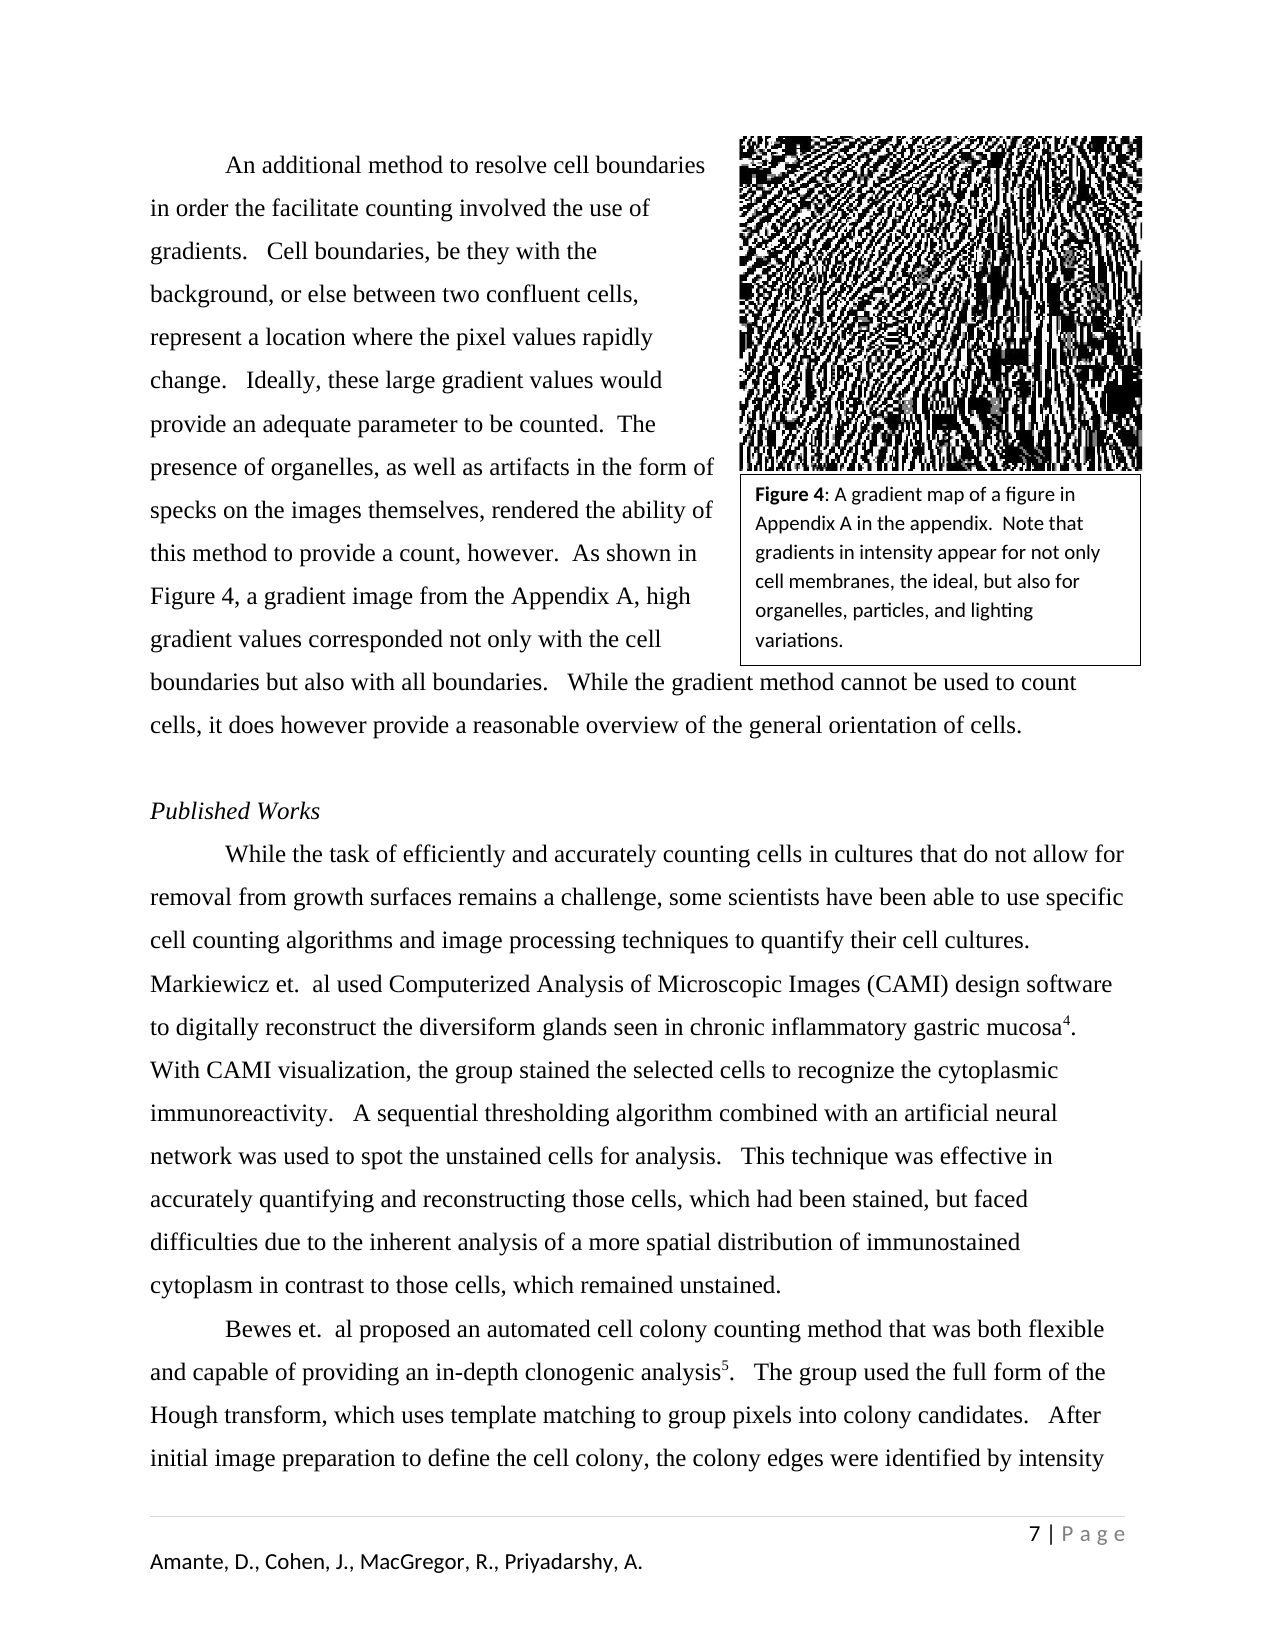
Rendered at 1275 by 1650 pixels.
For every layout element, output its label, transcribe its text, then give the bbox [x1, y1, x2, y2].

text Published Works [150, 796, 1125, 825]
text While the task of efficiently and accurately counting cells in cultures that do not allow for removal from growth surfaces remains a challenge, some scientists have been able to use specific cell counting algorithms and image processing techniques to quantify their cell cultures. Markiewicz et. al used Computerized Analysis of Microscopic Images (CAMI) design software to digitally reconstruct the diversiform glands seen in chronic inflammatory gastric mucosa. With CAMI visualization, the group stained the selected cells to recognize the cytoplasmic immunoreactivity. A sequential thresholding algorithm combined with an artificial neural network was used to spot the unstained cells for analysis. This technique was effective in accurately quantifying and reconstructing those cells, which had been stained, but faced difficulties due to the inherent analysis of a more spatial distribution of immunostained cytoplasm in contrast to those cells, which remained unstained. [150, 839, 1125, 1299]
text An additional method to resolve cell boundaries in order the facilitate counting involved the use of gradients. Cell boundaries, be they with the background, or else between two confluent cells, represent a location where the pixel values rapidly change. Ideally, these large gradient values would provide an adequate parameter to be counted. The presence of organelles, as well as artifacts in the form of specks on the images themselves, rendered the ability of this method to provide a count, however. As shown in Figure 4, a gradient image from the Appendix A, high gradient values corresponded not only with the cell boundaries but also with all boundaries. While the gradient method cannot be used to count cells, it does however provide a reasonable overview of the general orientation of cells. [150, 150, 1125, 739]
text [150, 1314, 1125, 1472]
picture [737, 136, 1143, 470]
